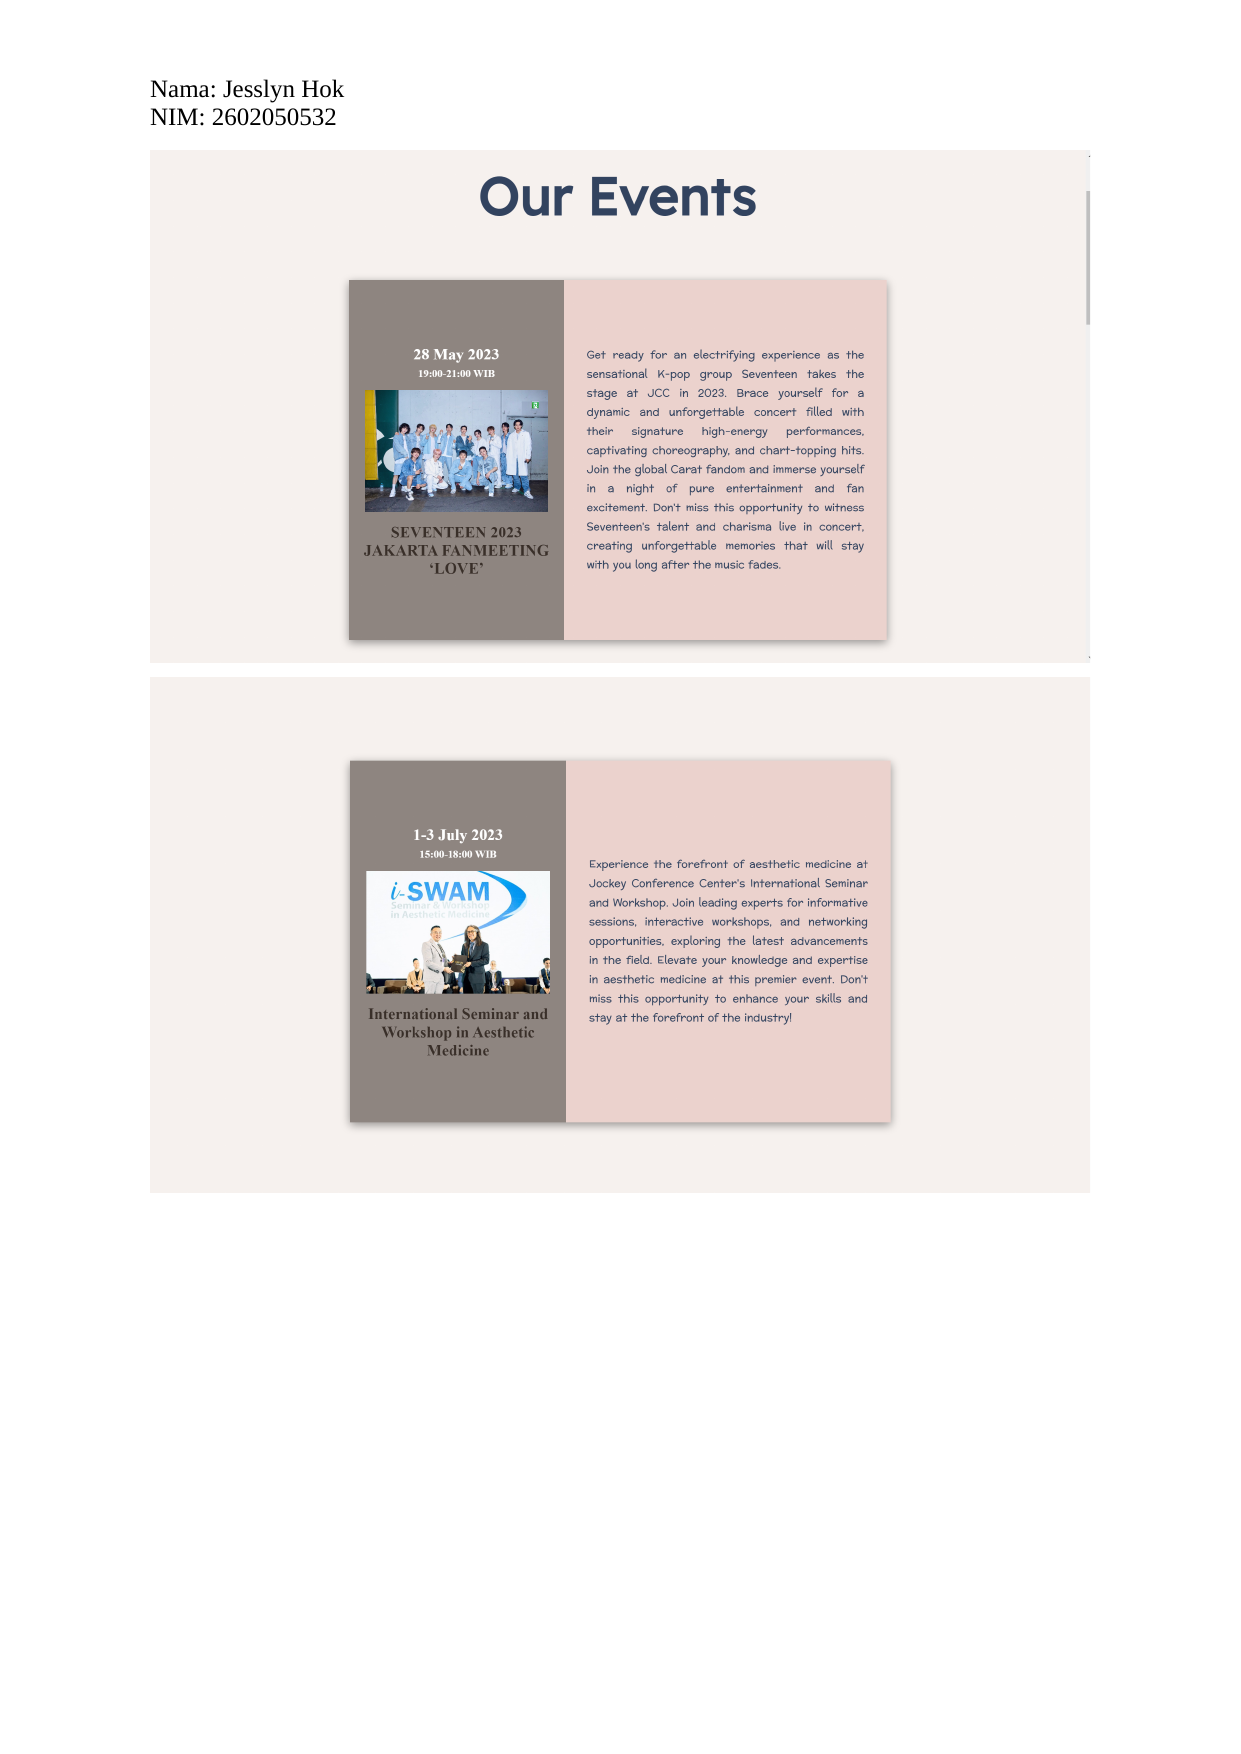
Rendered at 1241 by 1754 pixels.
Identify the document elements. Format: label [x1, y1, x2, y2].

picture [150, 677, 1091, 1193]
picture [150, 150, 1091, 663]
